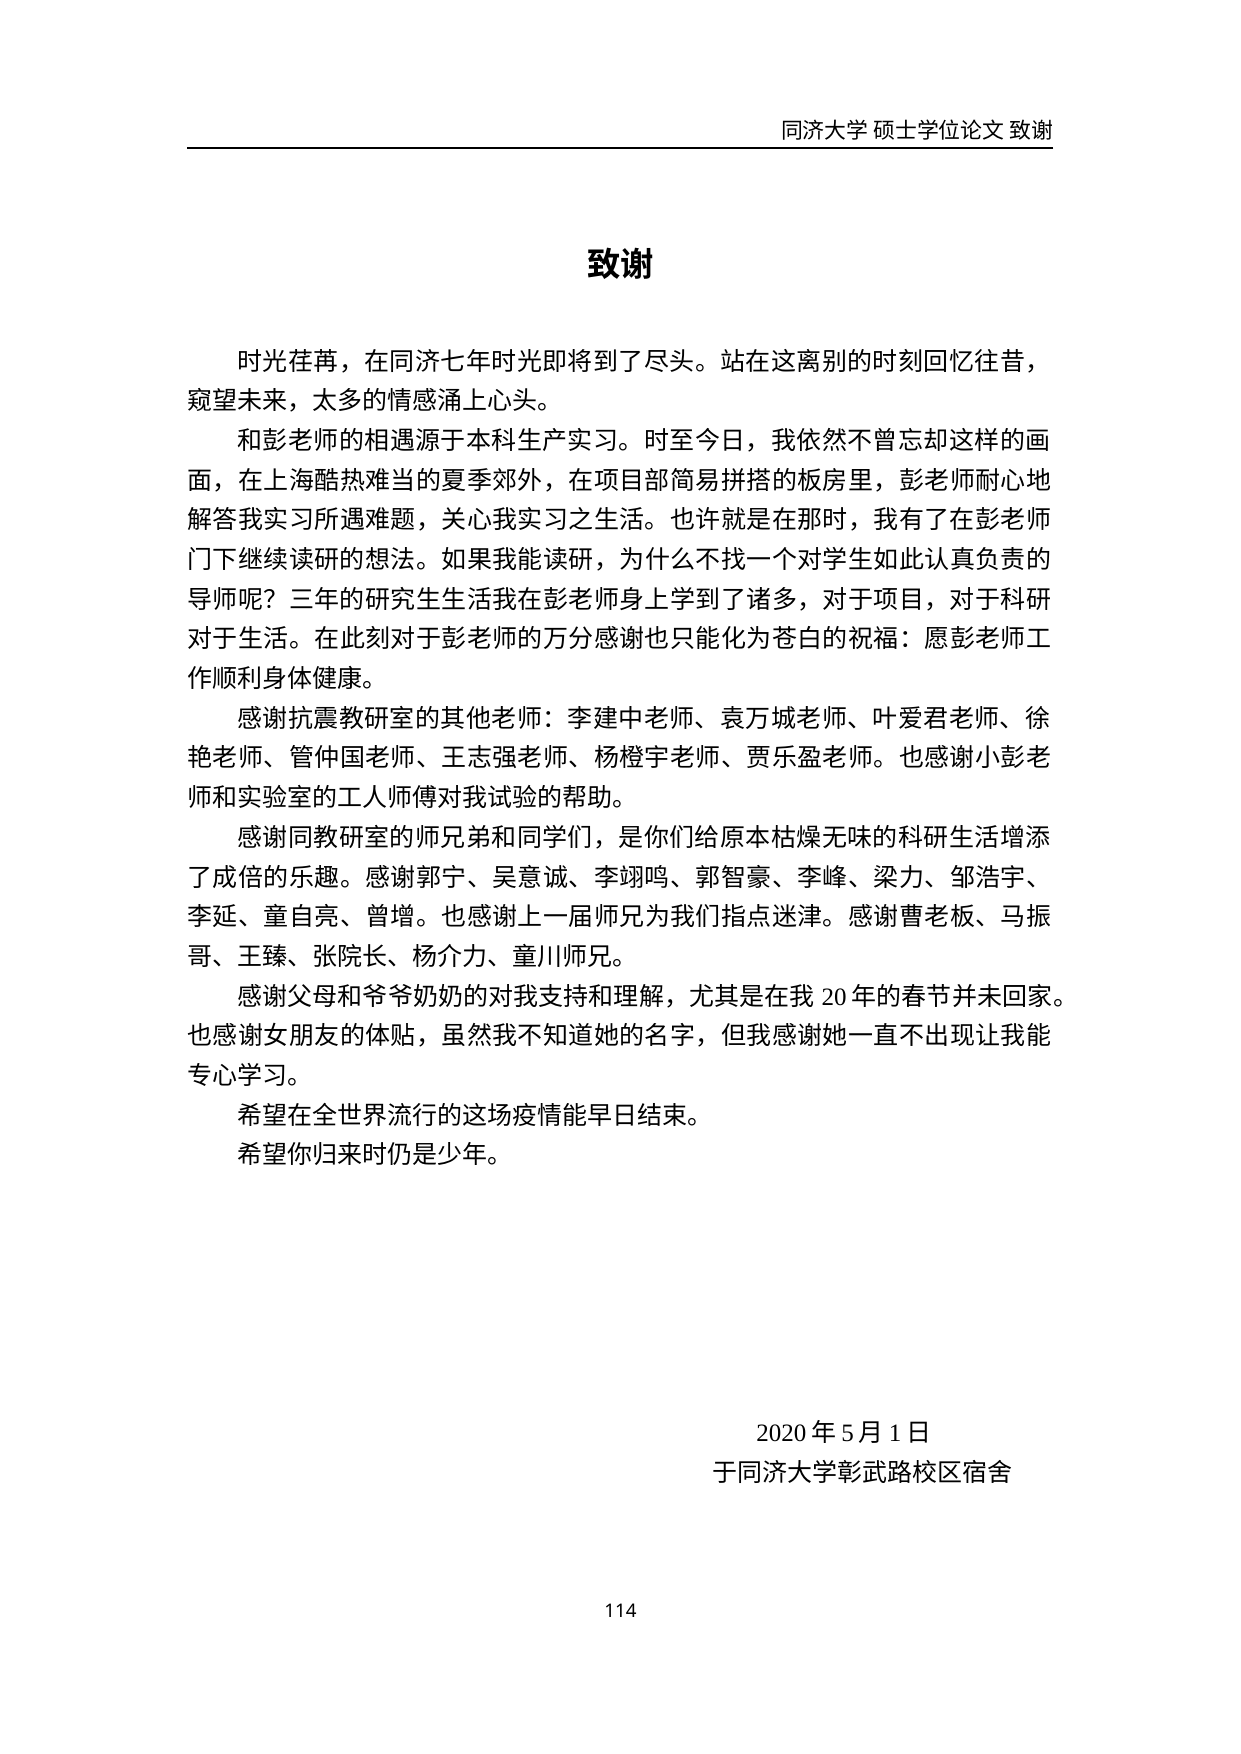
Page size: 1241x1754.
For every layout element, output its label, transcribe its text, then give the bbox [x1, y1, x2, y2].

text 感谢抗震教研室的其他老师：李建中老师、袁万城老师、叶爱君老师、徐艳老师、管仲国老师、王志强老师、杨橙宇老师、贾乐盈老师。也感谢小彭老师和实验室的工人师傅对我试验的帮助。 [187, 697, 1053, 816]
text 时光荏苒，在同济七年时光即将到了尽头。站在这离别的时刻回忆往昔，窥望未来，太多的情感涌上心头。 [187, 339, 1053, 419]
text 致谢 [187, 222, 1053, 302]
text 和彭老师的相遇源于本科生产实习。时至今日，我依然不曾忘却这样的画面，在上海酷热难当的夏季郊外，在项目部简易拼搭的板房里，彭老师耐心地解答我实习所遇难题，关心我实习之生活。也许就是在那时，我有了在彭老师门下继续读研的想法。如果我能读研，为什么不找一个对学生如此认真负责的导师呢？三年的研究生生活我在彭老师身上学到了诸多，对于项目，对于科研，对于生活。在此刻对于彭老师的万分感谢也只能化为苍白的祝福：愿彭老师工作顺利身体健康。 [187, 419, 1053, 697]
text 希望在全世界流行的这场疫情能早日结束。 [187, 1093, 1053, 1133]
text 感谢同教研室的师兄弟和同学们，是你们给原本枯燥无味的科研生活增添了成倍的乐趣。感谢郭宁、吴意诚、李翊鸣、郭智豪、李峰、梁力、邹浩宇、李延、童自亮、曾增。也感谢上一届师兄为我们指点迷津。感谢曹老板、马振哥、王臻、张院长、杨介力、童川师兄。 [187, 816, 1053, 974]
text 希望你归来时仍是少年。 [187, 1133, 1053, 1173]
text 于同济大学彰武路校区宿舍 [187, 1451, 1053, 1490]
text 感谢父母和爷爷奶奶的对我支持和理解，尤其是在我20年的春节并未回家。也感谢女朋友的体贴，虽然我不知道她的名字，但我感谢她一直不出现让我能专心学习。 [187, 974, 1053, 1093]
text 2020年5月1日 [187, 1411, 1053, 1451]
